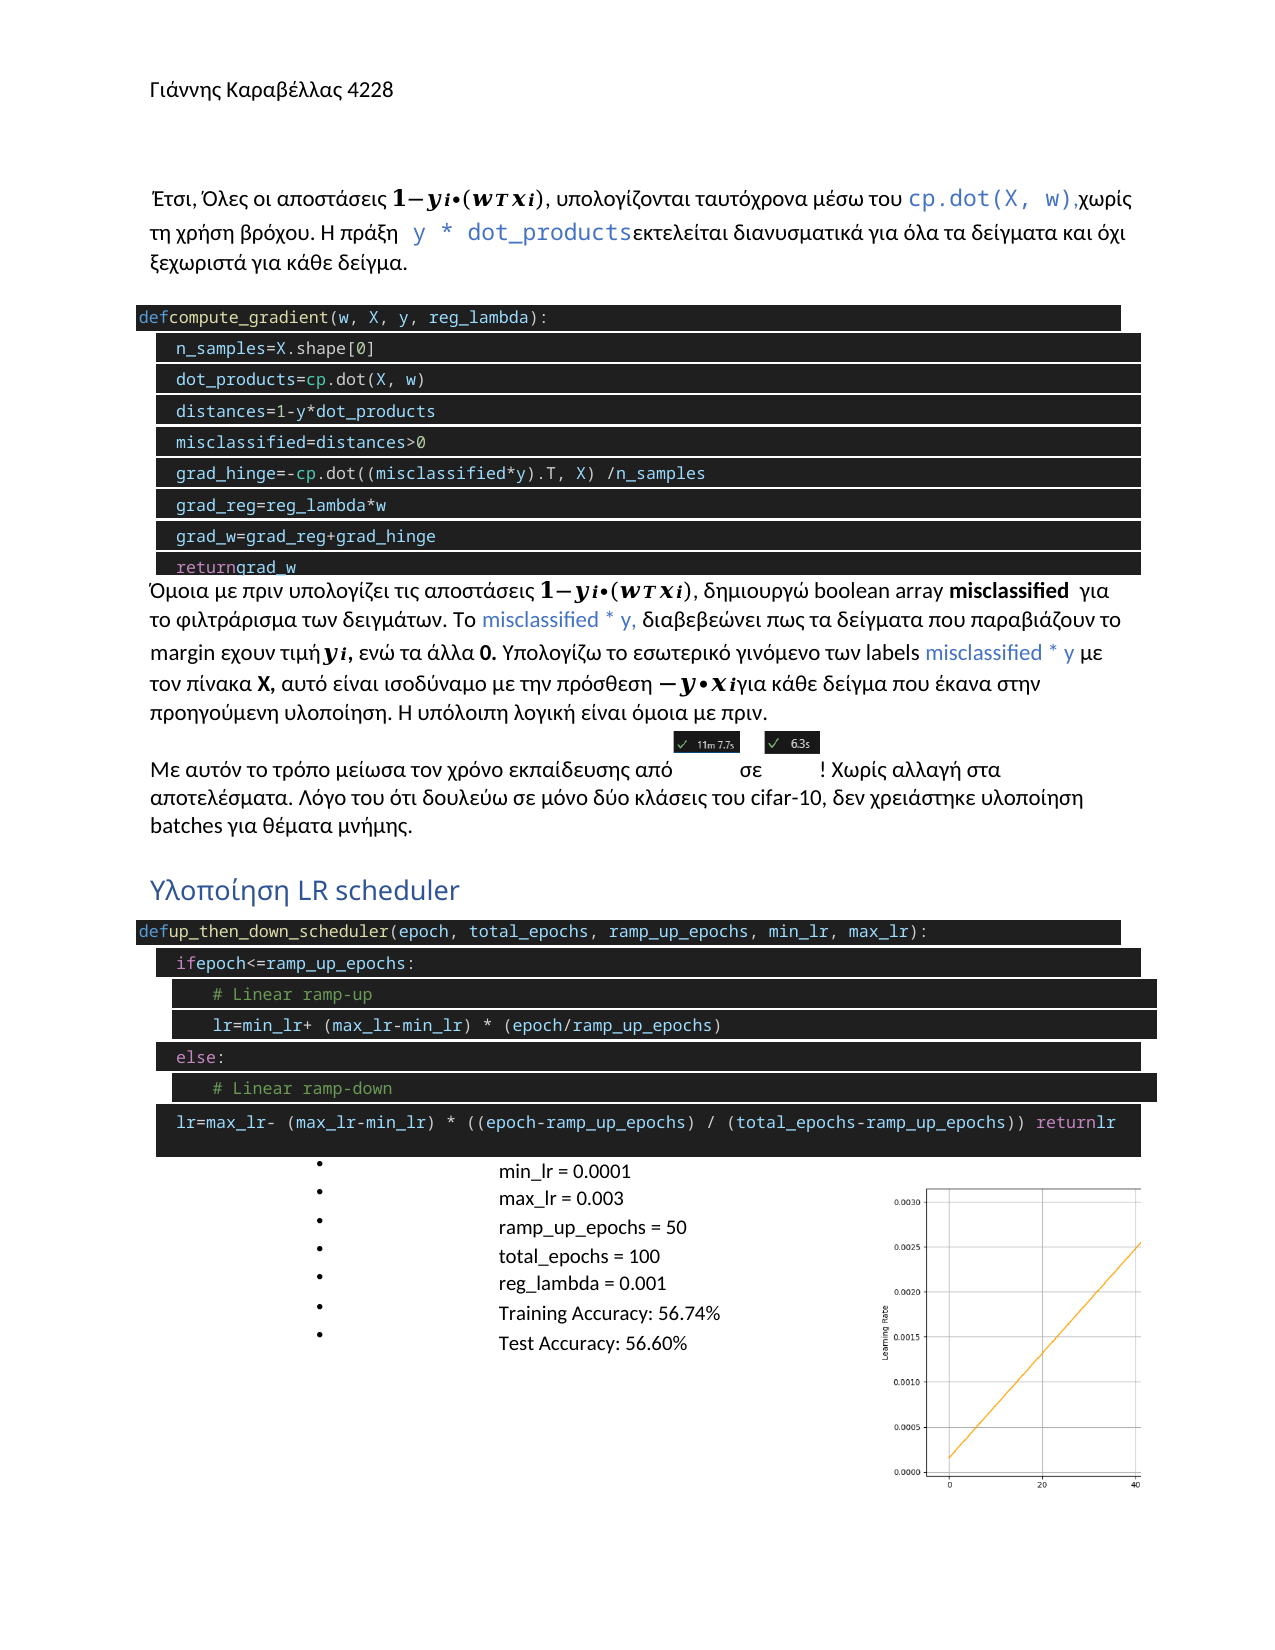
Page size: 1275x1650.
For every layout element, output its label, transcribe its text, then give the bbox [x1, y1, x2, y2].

table_header lr=min_lr+ (max_lr-min_lr) * (epoch/ramp_up_epochs) [172, 1010, 1157, 1039]
text τη χρήση βρόχου. Η πράξη y * dot_productsεκτελείται διανυσματικά για όλα τα δείγματα και όχι [150, 219, 1132, 245]
table_header else: [156, 1042, 1141, 1071]
table_header # Linear ramp-down [172, 1073, 1157, 1102]
table_header # Linear ramp-up [172, 979, 1157, 1008]
text Έτσι, Όλες οι αποστάσεις 𝟏−𝒚𝒊∙(𝒘𝑻𝒙𝒊), υπολογίζονται ταυτόχρονα μέσω του cp.dot(X, w),χωρίς [147, 181, 1132, 213]
text ξεχωριστά για κάθε δείγμα. [150, 252, 1132, 275]
picture [764, 731, 820, 754]
table_cell • [156, 1210, 484, 1239]
table_cell • [156, 1157, 484, 1183]
text margin εχουν τιμή𝒚𝒊, ενώ τα άλλα 0. Υπολογίζω το εσωτερικό γινόμενο των labels misclassified * y με τον πίνακα X, αυτό είναι ισοδύναμο με την πρόσθεση −𝒚∙𝒙𝒊για κάθε δείγμα που έκανα στην προηγούμενη υλοποίηση. Η υπόλοιπη λογική είναι όμοια με πριν. [150, 638, 1117, 726]
table_cell • [156, 1295, 484, 1324]
table_cell [813, 1157, 1141, 1503]
text batches για θέματα μνήμης. [150, 815, 1132, 838]
table_cell • [156, 1324, 484, 1503]
table_cell Training Accuracy: 56.74% [484, 1295, 812, 1324]
table_header dot_products=cp.dot(X, w) [156, 364, 1141, 393]
text Γιάννης Καραβέλλας 4228 [150, 79, 1132, 102]
table_cell reg_lambda = 0.001 [484, 1268, 812, 1295]
picture [673, 731, 740, 753]
table_cell Test Accuracy: 56.60% [484, 1324, 812, 1503]
table_header grad_w=grad_reg+grad_hinge [156, 521, 1141, 550]
table_header grad_hinge=-cp.dot((misclassified*y).T, X) /n_samples [156, 458, 1141, 487]
text Με αυτόν το τρόπο μείωσα τον χρόνο εκπαίδευσης από σε ! Χωρίς αλλαγή στα [150, 759, 1132, 782]
table_header returngrad_w [156, 552, 1141, 575]
text Όμοια με πριν υπολογίζει τις αποστάσεις 𝟏−𝒚𝒊∙(𝒘𝑻𝒙𝒊), δημιουργώ boolean array misclassified για το φιλτράρισμα των δειγμάτων. Το misclassified * y, διαβεβεώνει πως τα δείγματα που παραβιάζουν το [150, 576, 1132, 633]
table_header distances=1-y*dot_products [156, 395, 1141, 424]
table_cell max_lr = 0.003 [484, 1183, 812, 1210]
table_header defup_then_down_scheduler(epoch, total_epochs, ramp_up_epochs, min_lr, max_lr): [136, 920, 1121, 945]
table_cell • [156, 1268, 484, 1295]
text Υλοποίηση LR scheduler [150, 876, 1132, 906]
table_cell min_lr = 0.0001 [484, 1157, 812, 1183]
table_header defcompute_gradient(w, X, y, reg_lambda): [136, 305, 1121, 331]
table_cell total_epochs = 100 [484, 1239, 812, 1268]
table_header grad_reg=reg_lambda*w [156, 489, 1141, 518]
table_cell • [156, 1183, 484, 1210]
text αποτελέσματα. Λόγο του ότι δουλεύω σε μόνο δύο κλάσεις του cifar-10, δεν χρειάστηκε υλοποίηση [150, 787, 1132, 810]
table_cell ramp_up_epochs = 50 [484, 1210, 812, 1239]
table_cell • [156, 1239, 484, 1268]
table_header lr=max_lr- (max_lr-min_lr) * ((epoch-ramp_up_epochs) / (total_epochs-ramp_up_epochs)) returnlr [156, 1104, 1141, 1157]
table_header ifepoch<=ramp_up_epochs: [156, 948, 1141, 977]
table_header misclassified=distances>0 [156, 427, 1141, 456]
table_header n_samples=X.shape[0] [156, 333, 1141, 362]
picture [876, 1170, 1141, 1504]
